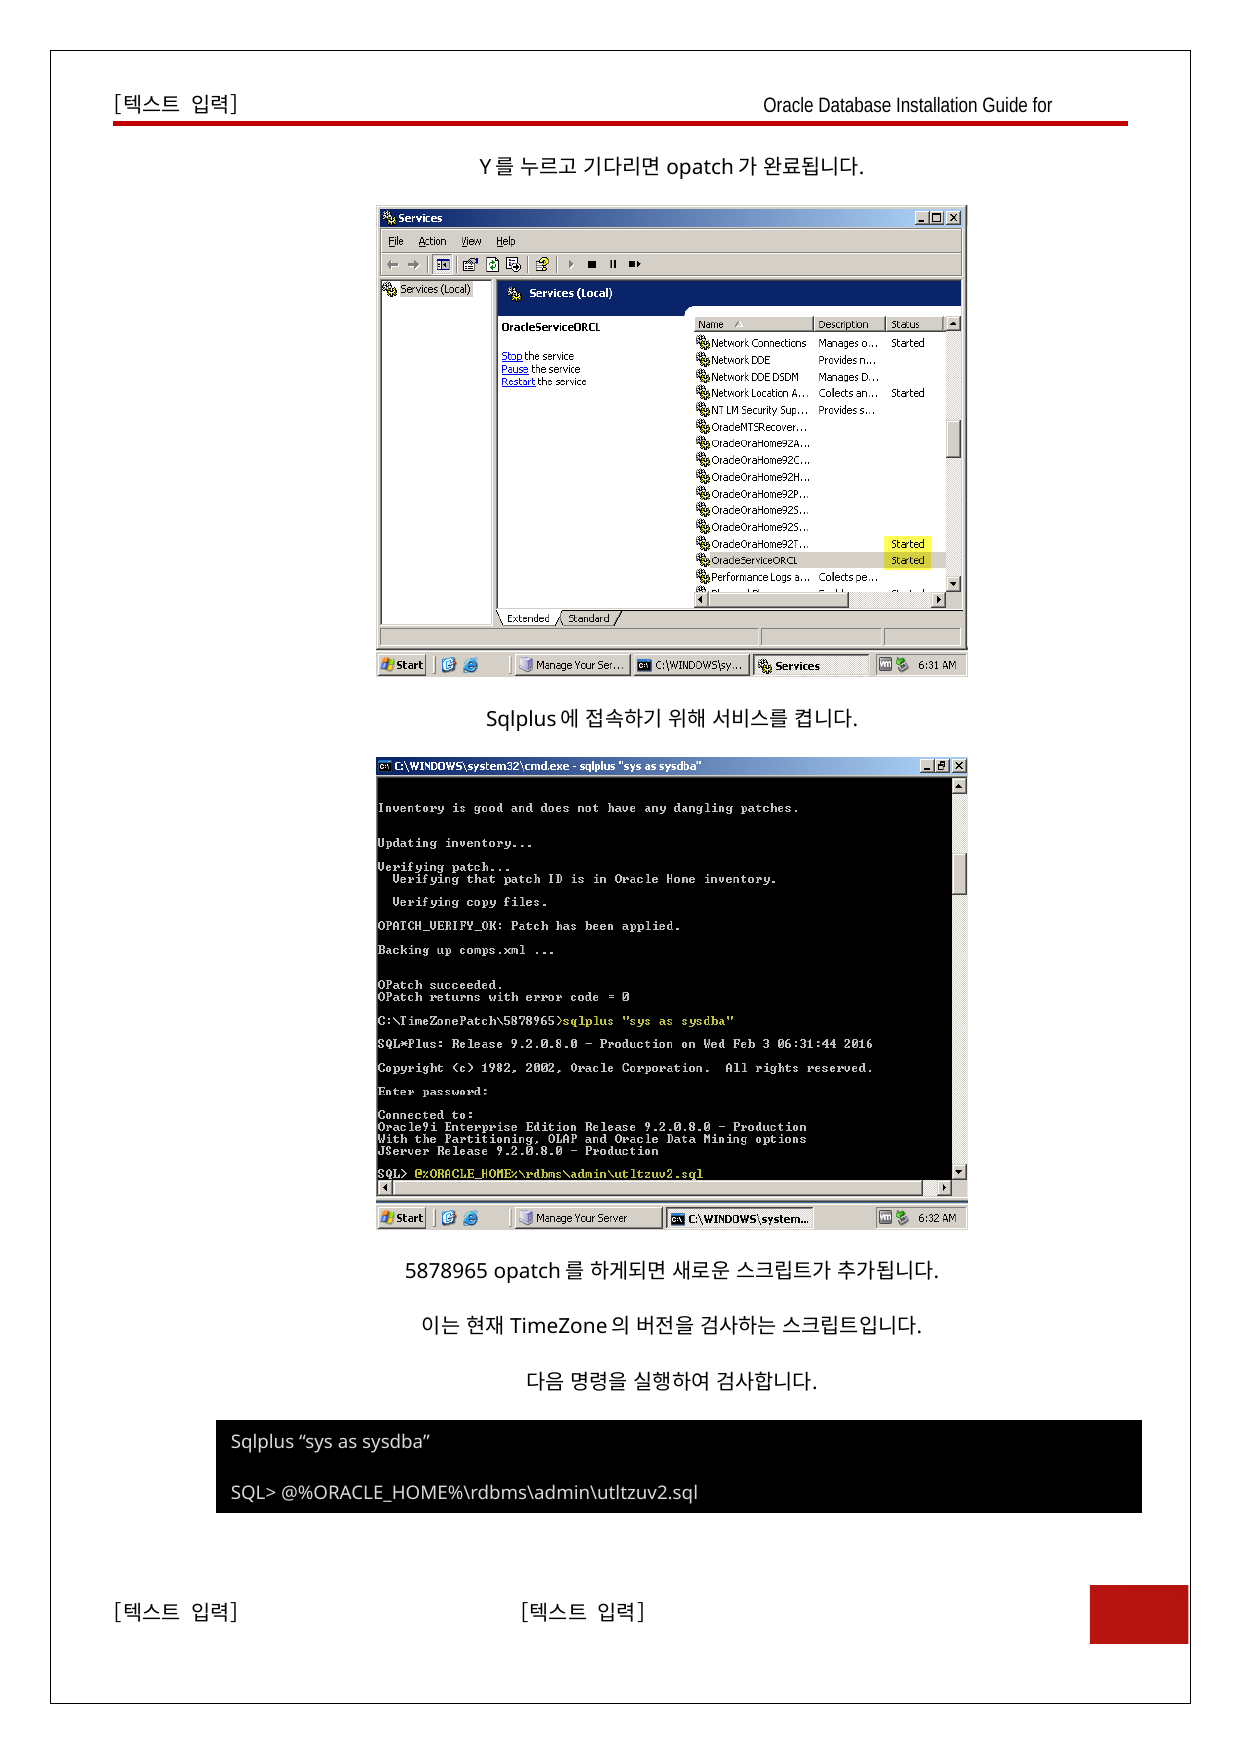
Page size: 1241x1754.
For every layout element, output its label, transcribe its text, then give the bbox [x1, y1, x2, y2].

text SQL> @%ORACLE_HOME%\rdbms\admin\utltzuv2.sql [222, 1471, 1136, 1507]
picture [376, 757, 968, 1230]
text 이는 현재 TimeZone의 버전을 검사하는 스크립트입니다. [216, 1310, 1128, 1340]
text Sqlplus “sys as sysdba” [222, 1427, 1136, 1454]
text Y를 누르고 기다리면 opatch가 완료됩니다. [216, 150, 1128, 180]
picture [376, 205, 968, 677]
text 다음 명령을 실행하여 검사합니다. [216, 1365, 1128, 1395]
text 5878965 opatch를 하게되면 새로운 스크립트가 추가됩니다. [216, 1254, 1128, 1285]
picture [1089, 1585, 1189, 1644]
text Sqlplus에 접속하기 위해 서비스를 켭니다. [216, 702, 1128, 732]
